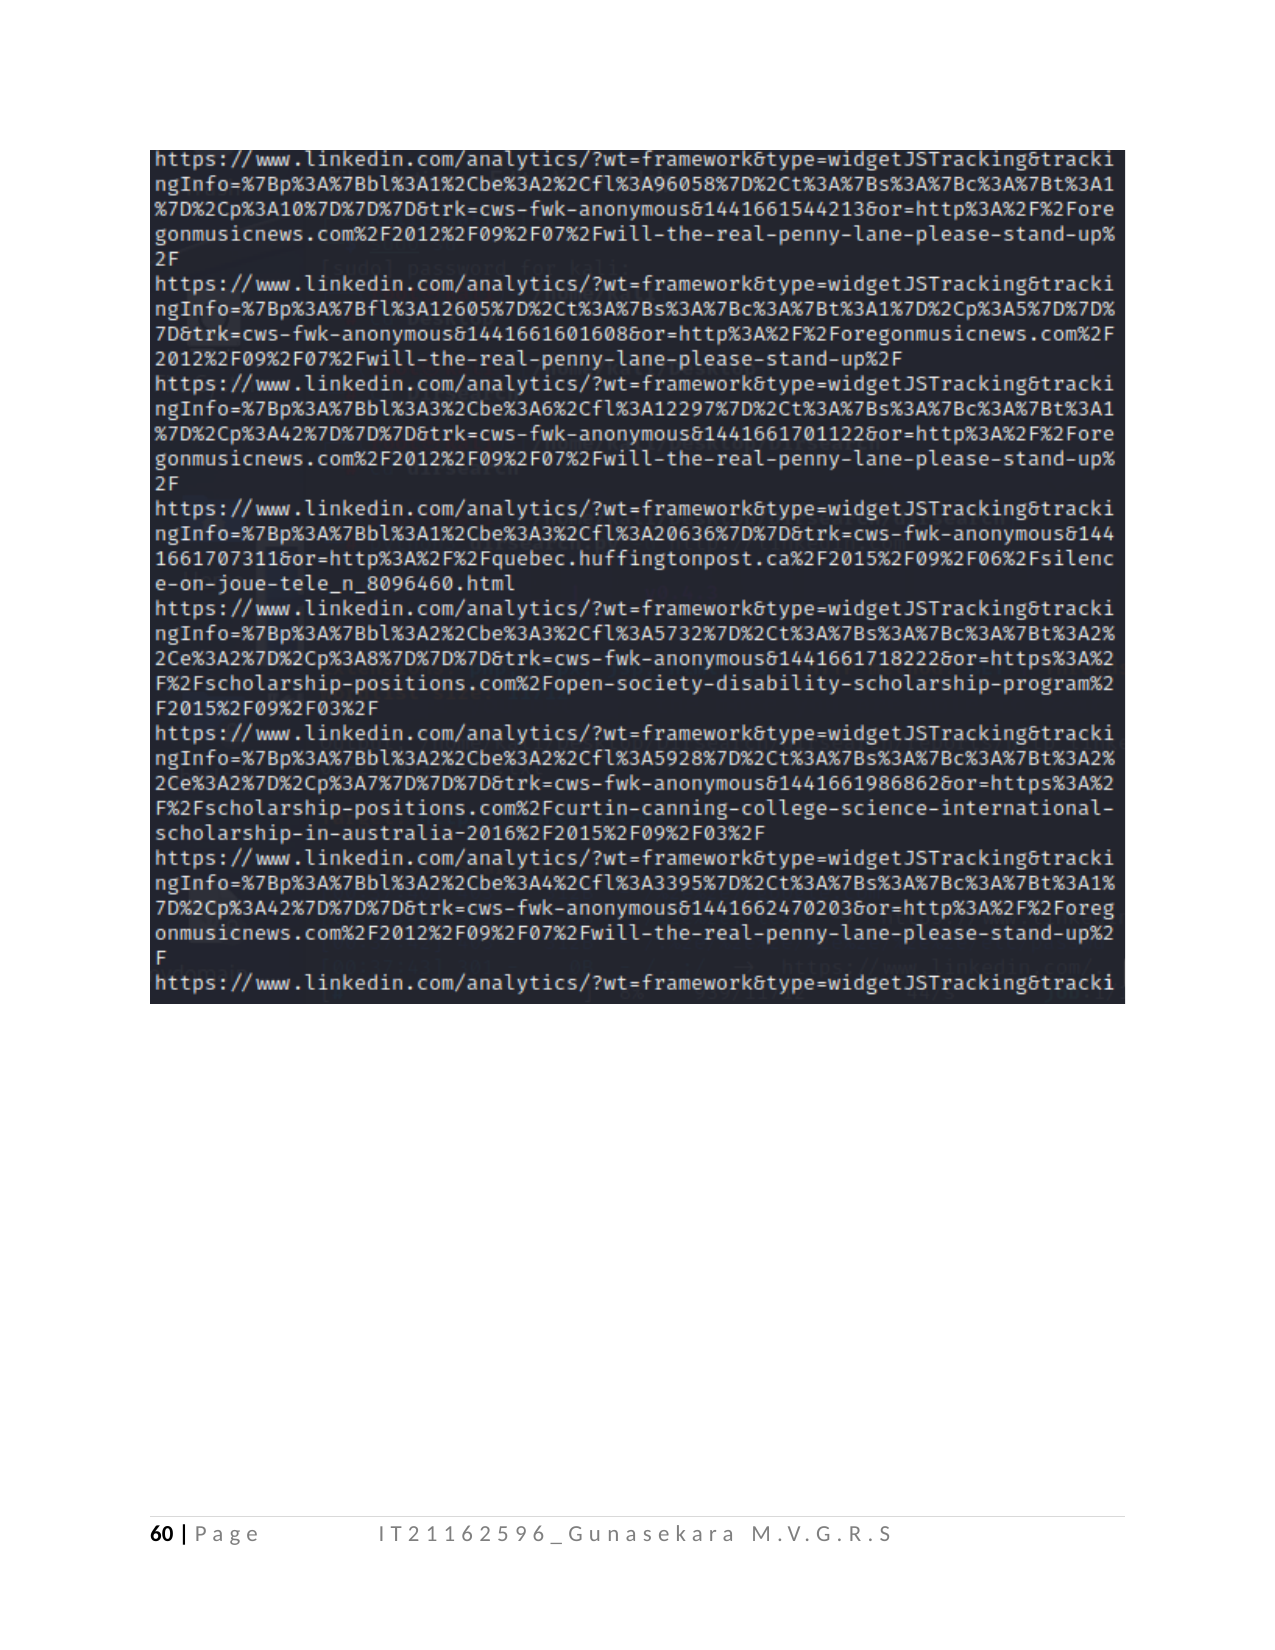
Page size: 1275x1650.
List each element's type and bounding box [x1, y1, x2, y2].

picture [150, 150, 1125, 1004]
